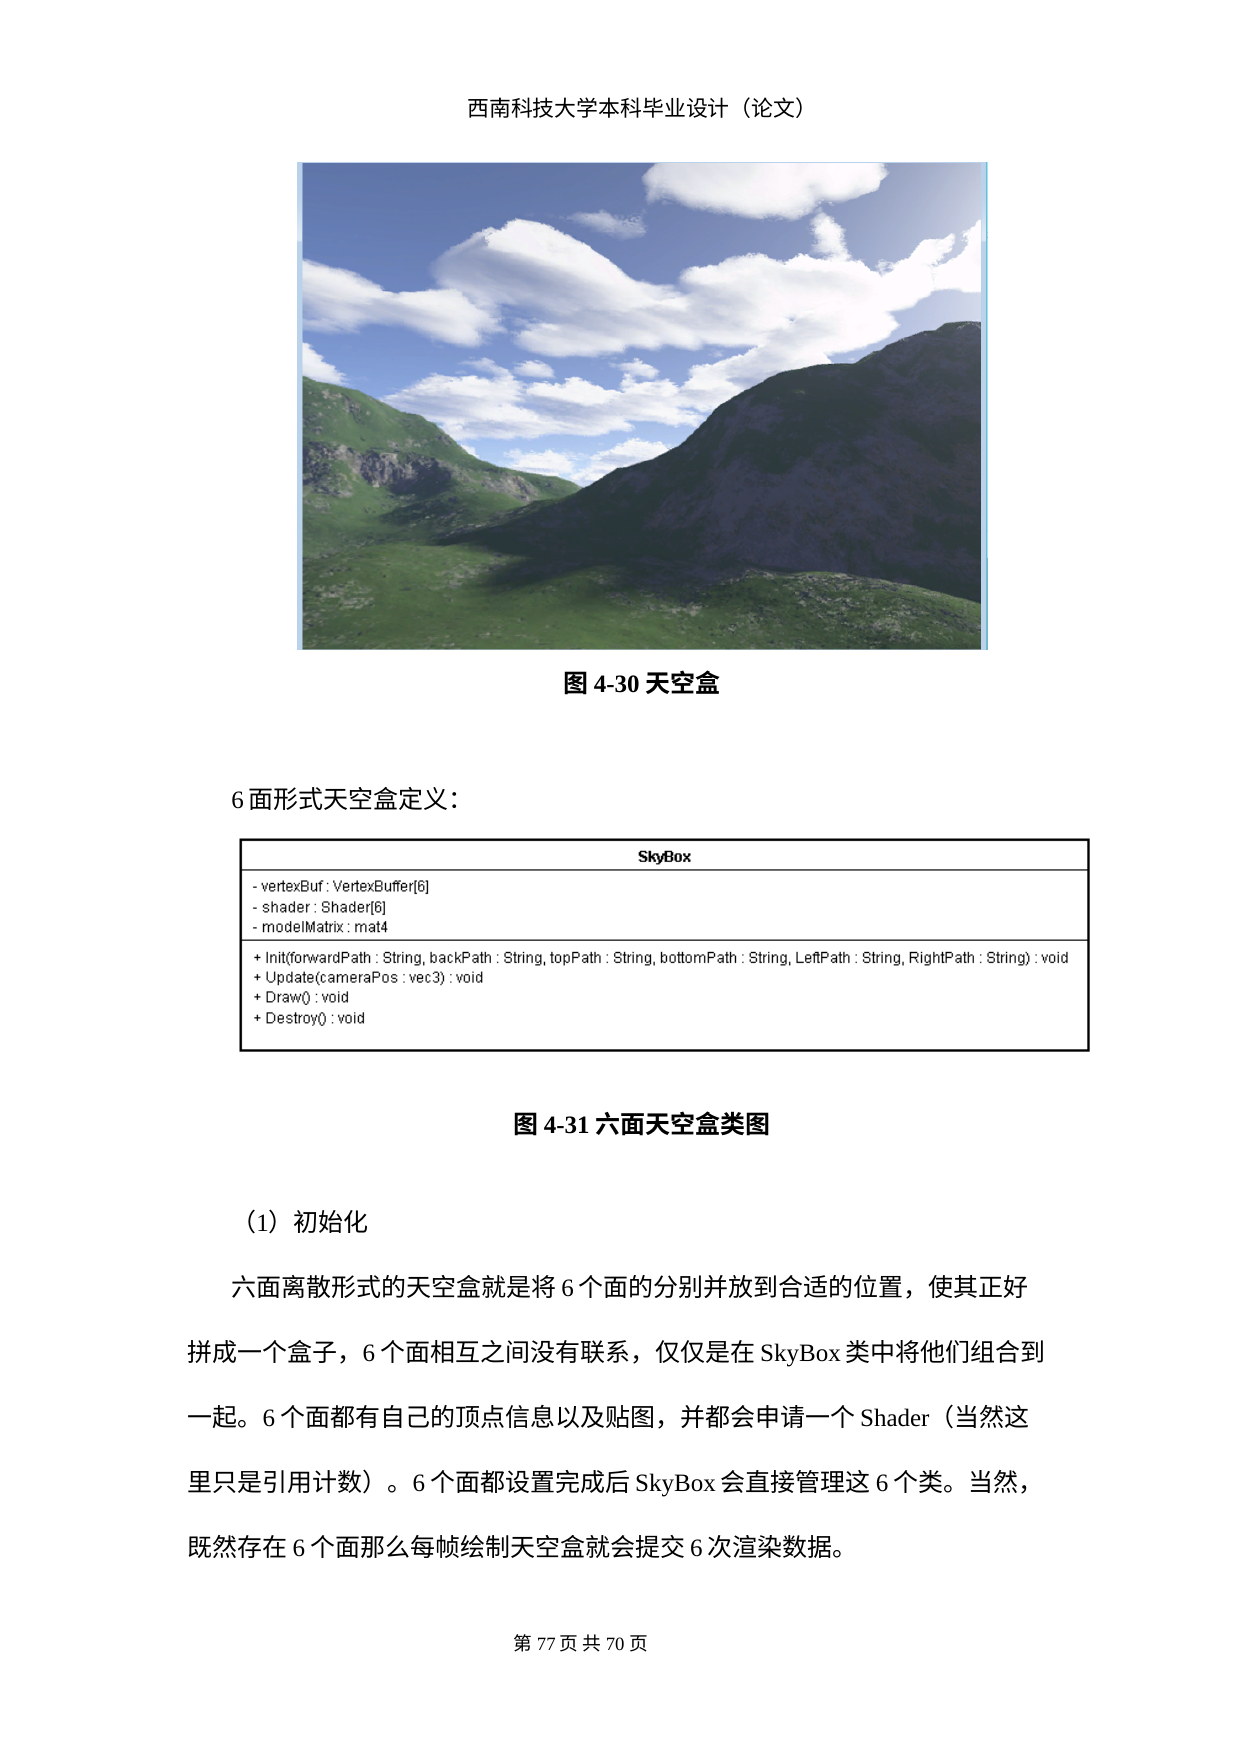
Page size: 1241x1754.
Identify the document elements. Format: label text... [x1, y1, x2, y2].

picture [231, 830, 1096, 1058]
text 六面离散形式的天空盒就是将6个面的分别并放到合适的位置，使其正好拼成一个盒子，6个面相互之间没有联系，仅仅是在SkyBox类中将他们组合到一起。6个面都有自己的顶点信息以及贴图，并都会申请一个Shader（当然这里只是引用计数）。6个面都设置完成后SkyBox会直接管理这6个类。当然，既然存在6个面那么每帧绘制天空盒就会提交6次渲染数据。 [187, 1253, 1053, 1578]
text （1）初始化 [187, 1188, 1053, 1253]
text 图4-30 天空盒 [187, 649, 1053, 714]
text 6面形式天空盒定义： [187, 765, 1053, 830]
text 图4-31 六面天空盒类图 [187, 1090, 1053, 1155]
picture [296, 162, 988, 650]
